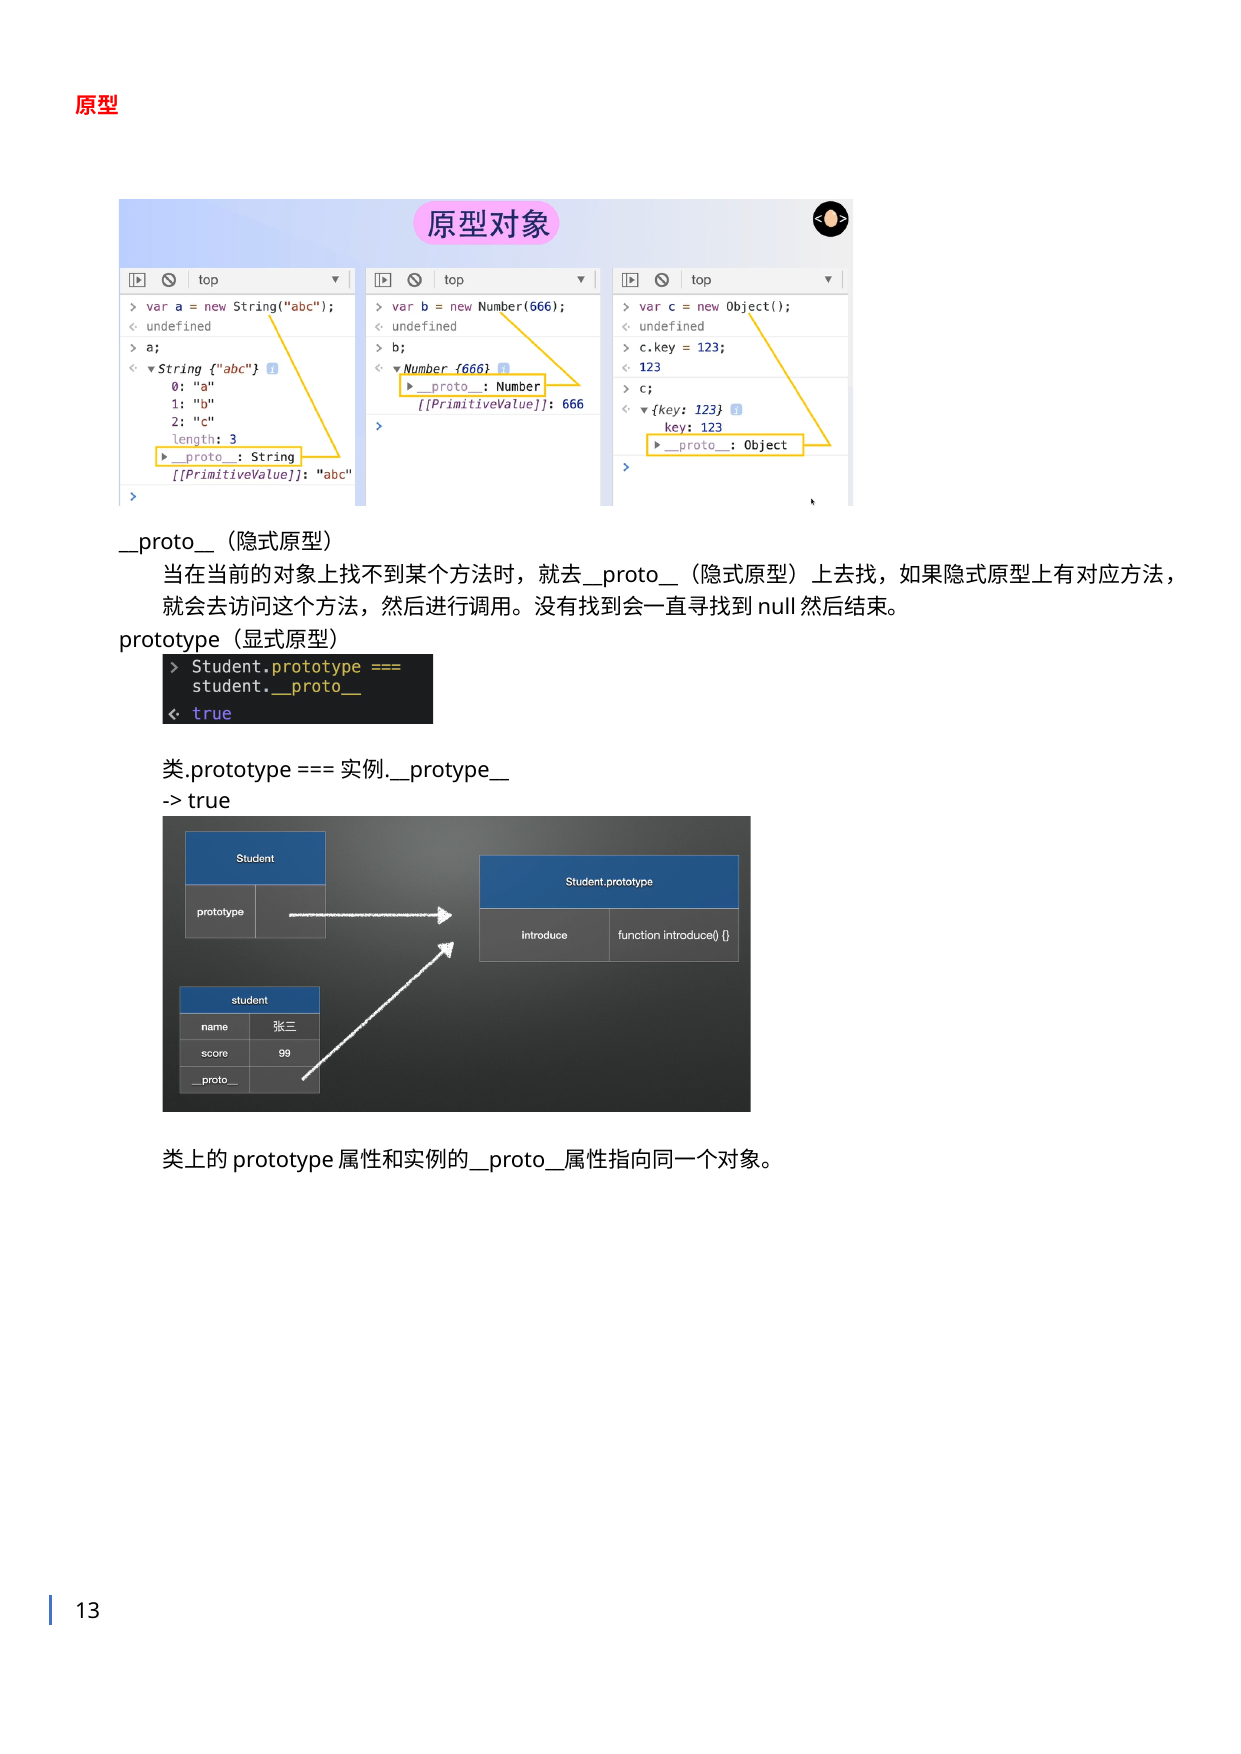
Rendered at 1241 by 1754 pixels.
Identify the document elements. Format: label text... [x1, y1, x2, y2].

text 类上的prototype属性和实例的__proto__属性指向同一个对象。 [162, 1142, 1165, 1174]
text prototype（显式原型） [119, 622, 1165, 654]
subtitle 原型 [75, 88, 1165, 120]
text __proto__（隐式原型） [119, 524, 1165, 557]
text 类.prototype === 实例.__protype__ [162, 752, 1165, 784]
picture [162, 816, 751, 1112]
text -> true [162, 784, 1165, 817]
text 当在当前的对象上找不到某个方法时，就去__proto__（隐式原型）上去找，如果隐式原型上有对应方法，就会去访问这个方法，然后进行调用。没有找到会一直寻找到null然后结束。 [162, 557, 1165, 622]
picture [162, 654, 434, 724]
picture [118, 199, 854, 506]
